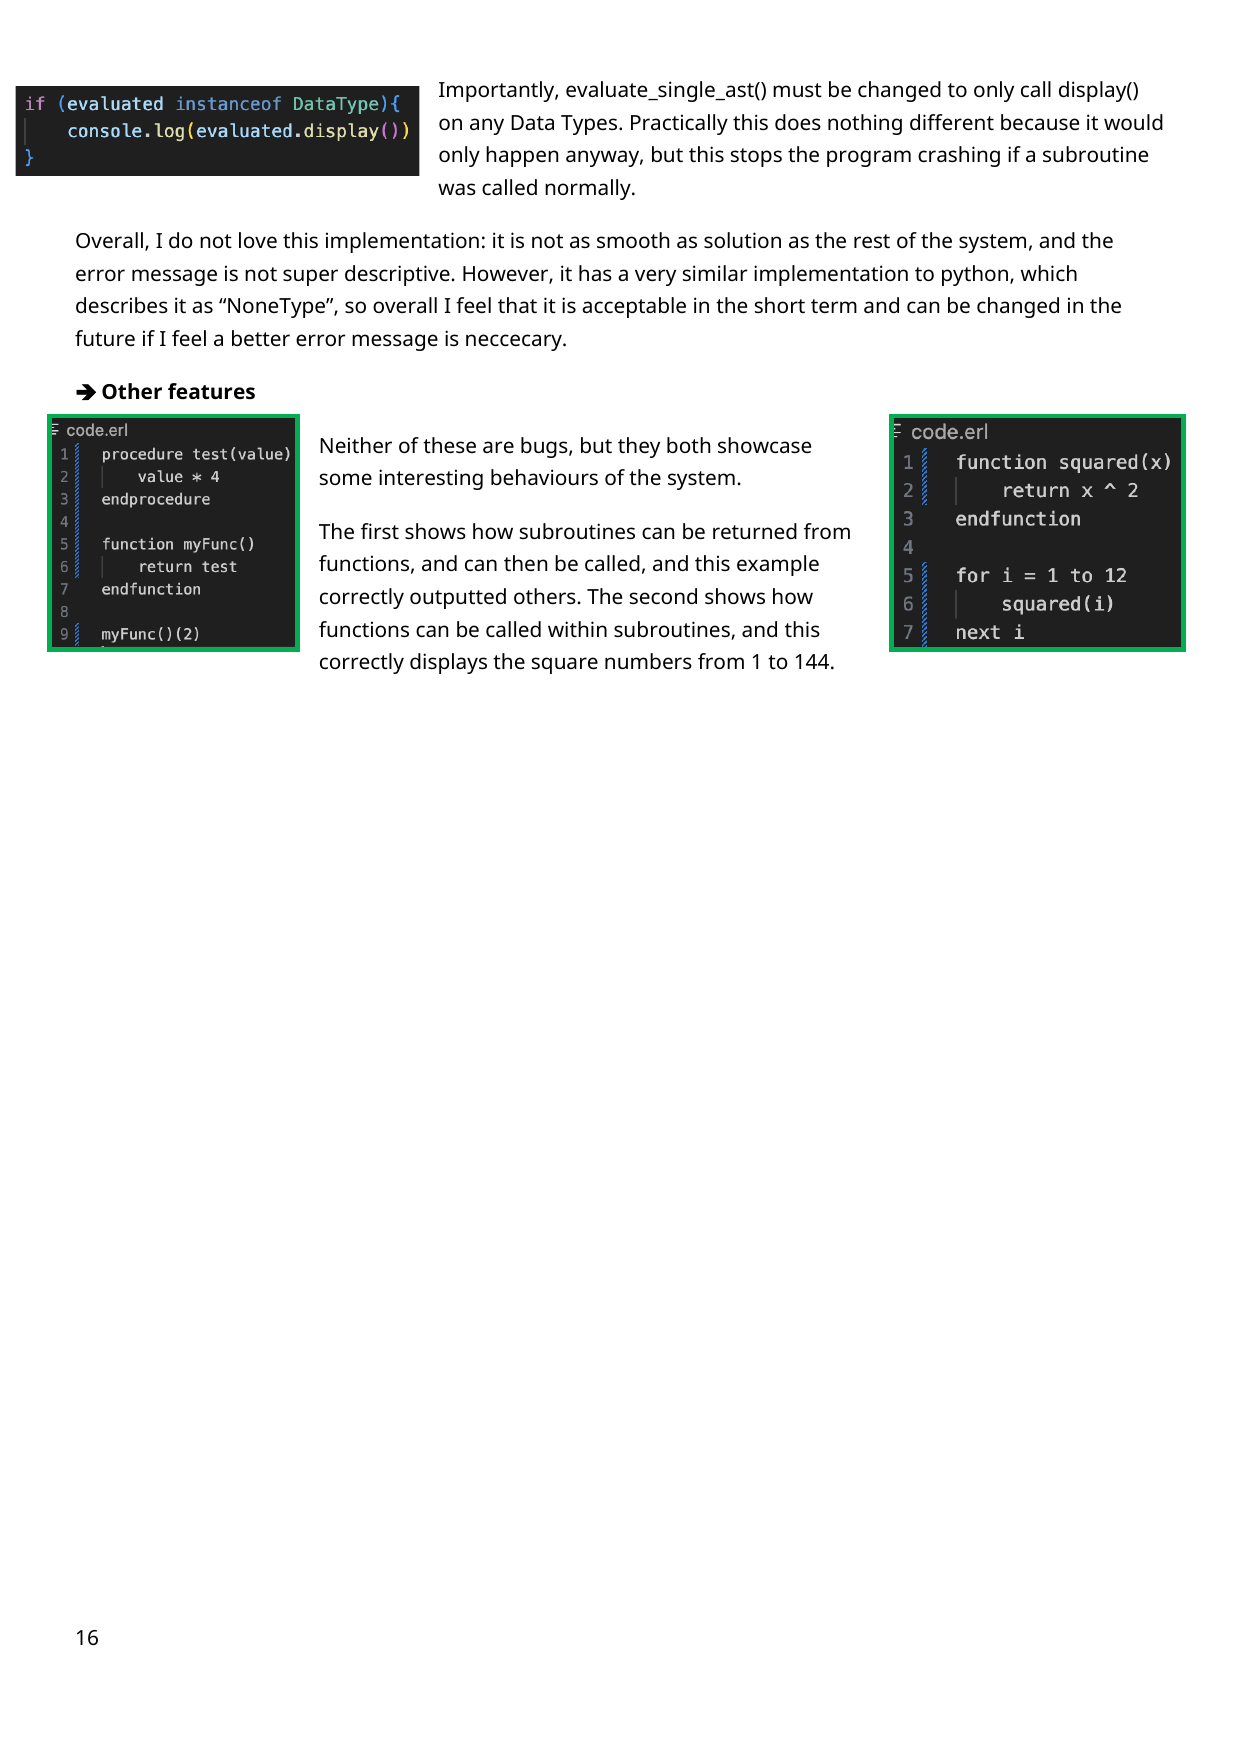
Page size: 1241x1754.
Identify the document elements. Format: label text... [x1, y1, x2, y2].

text The first shows how subroutines can be returned from functions, and can then be called, and this example correctly outputted others. The second shows how functions can be called within subroutines, and this correctly displays the square numbers from 1 to 144. [75, 517, 1165, 676]
picture [15, 86, 420, 176]
picture [52, 418, 295, 647]
text Overall, I do not love this implementation: it is not as smooth as solution as the rest of the system, and the error message is not super descriptive. However, it has a very similar implementation to python, which describes it as “NoneType”, so overall I feel that it is acceptable in the short term and can be changed in the future if I feel a better error message is neccecary. [75, 226, 1165, 352]
text Neither of these are bugs, but they both showcase some interesting behaviours of the system. [300, 431, 889, 492]
text Importantly, evaluate_single_ast() must be changed to only call display() on any Data Types. Practically this does nothing different because it would only happen anyway, but this stops the program crashing if a subroutine was called normally. [75, 75, 1165, 201]
text Other features [75, 377, 1165, 406]
picture [894, 418, 1182, 647]
